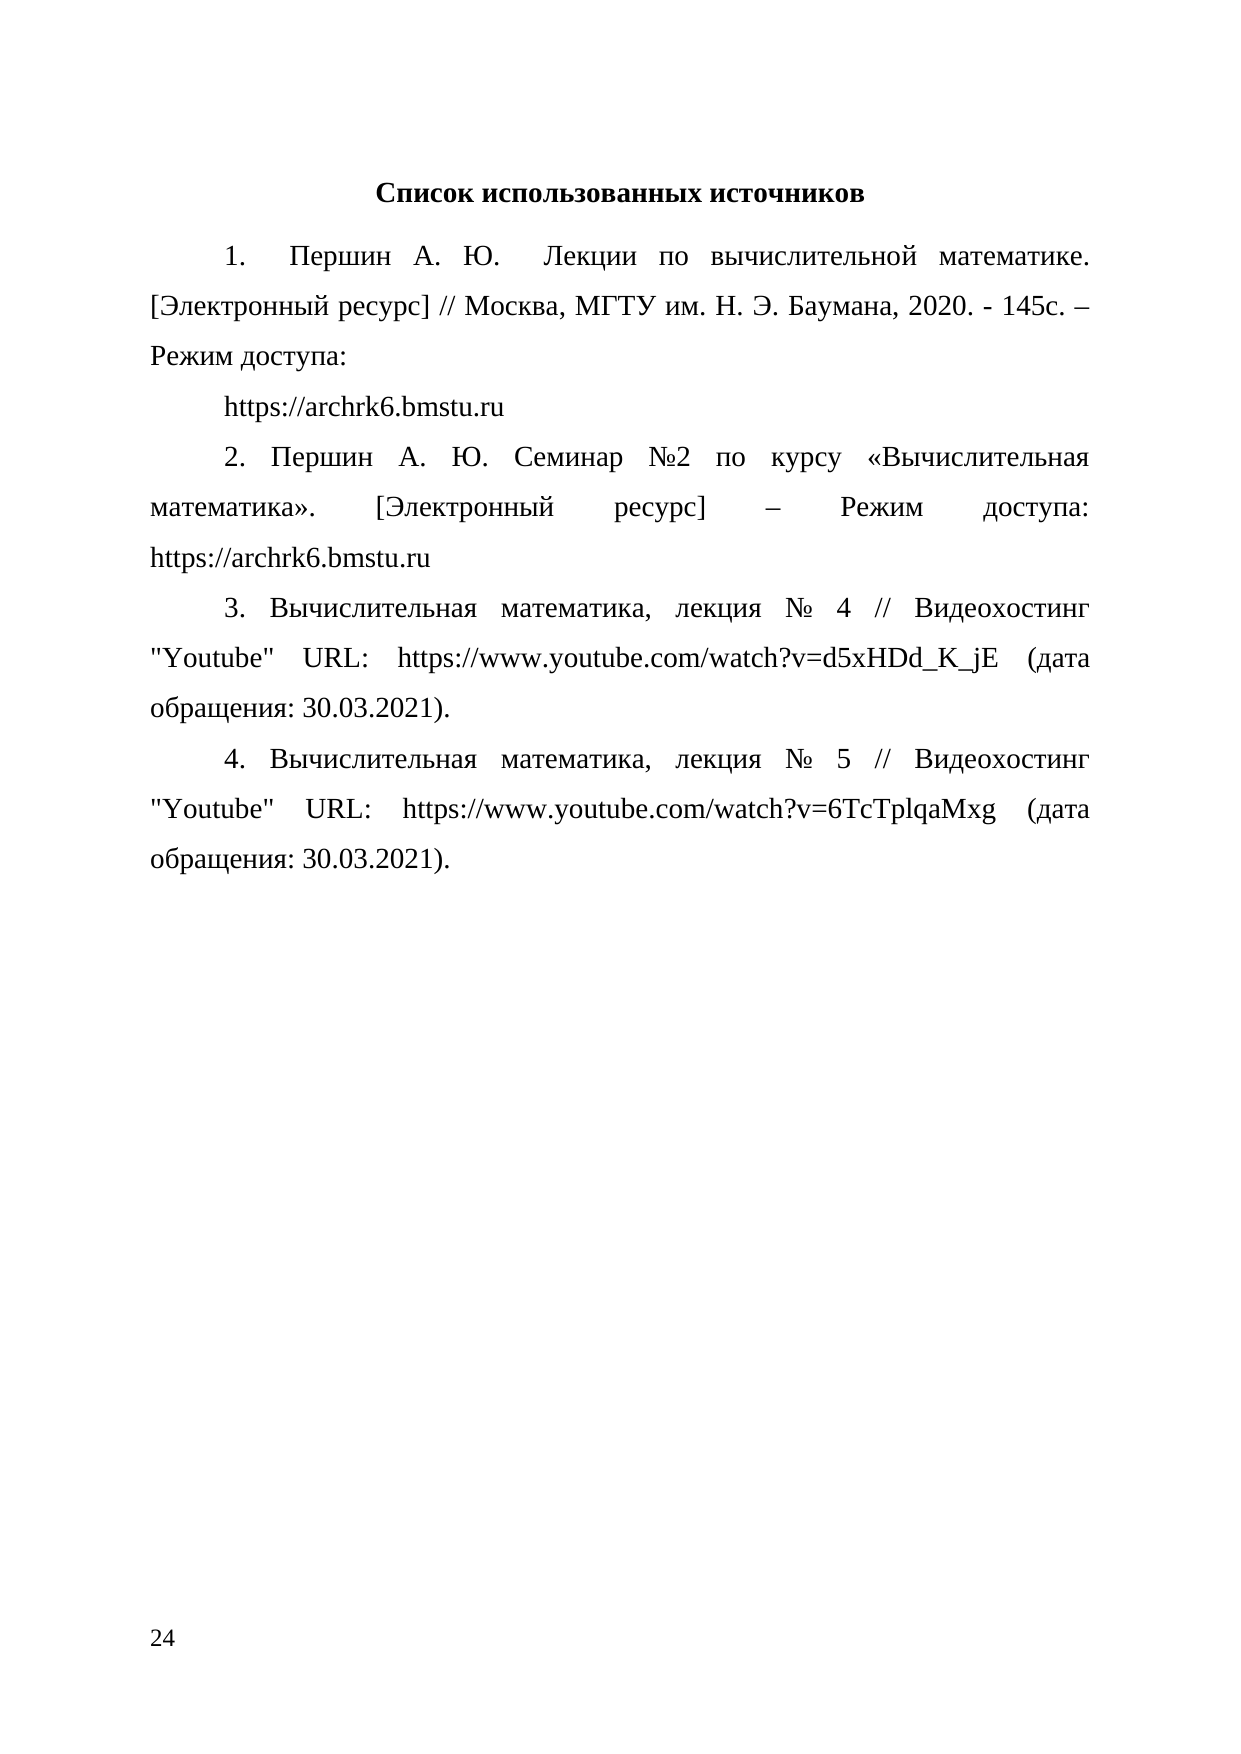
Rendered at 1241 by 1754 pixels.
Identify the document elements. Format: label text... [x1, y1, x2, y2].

text 4. Вычислительная математика, лекция № 5 // Видеохостинг "Youtube" URL: https://www.youtube.com/watch?v=6TcTplqaMxg (дата обращения: 30.03.2021). [150, 741, 1090, 875]
text 2. Першин А. Ю. Семинар №2 по курсу «Вычислительная математика». [Электронный ресурс] – Режим доступа: https://archrk6.bmstu.ru [150, 439, 1090, 573]
text Список использованных источников [150, 175, 1090, 208]
text 1. Першин А. Ю. Лекции по вычислительной математике. [Электронный ресурс] // Москва, МГТУ им. Н. Э. Баумана, 2020. - 145с. – Режим доступа: [150, 238, 1090, 372]
text https://archrk6.bmstu.ru [150, 389, 1090, 422]
text 3. Вычислительная математика, лекция № 4 // Видеохостинг "Youtube" URL: https://www.youtube.com/watch?v=d5xHDd_K_jE (дата обращения: 30.03.2021). [150, 590, 1090, 724]
